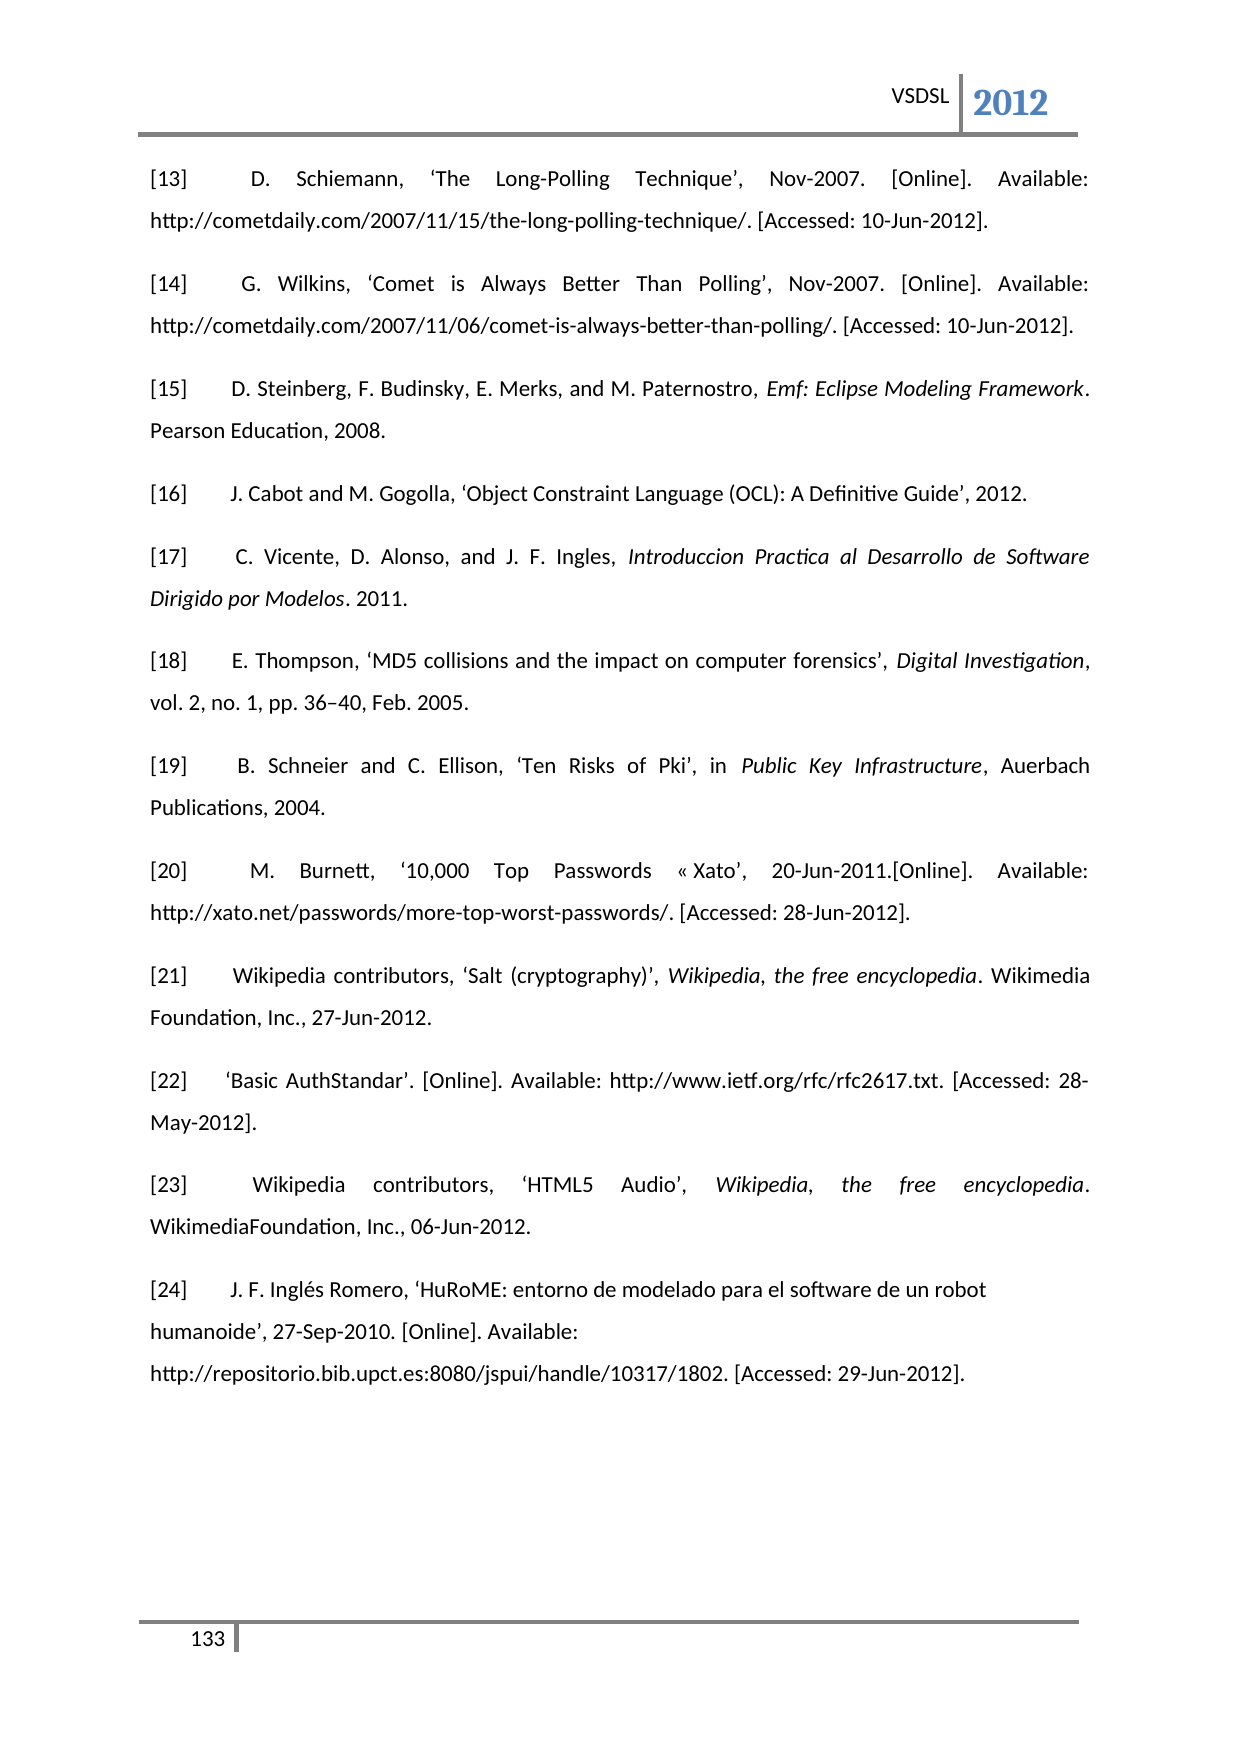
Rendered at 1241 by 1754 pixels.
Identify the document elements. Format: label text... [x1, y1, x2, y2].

text [17] C. Vicente, D. Alonso, and J. F. Ingles, Introduccion Practica al Desarrollo de Software Dirigido por Modelos. 2011. [150, 542, 1090, 612]
text [21] Wikipedia contributors, ‘Salt (cryptography)’, Wikipedia, the free encyclopedia. Wikimedia Foundation, Inc., 27-Jun-2012. [150, 961, 1090, 1031]
text [18] E. Thompson, ‘MD5 collisions and the impact on computer forensics’, Digital Investigation, vol. 2, no. 1, pp. 36–40, Feb. 2005. [150, 647, 1090, 717]
text [15] D. Steinberg, F. Budinsky, E. Merks, and M. Paternostro, Emf: Eclipse Modeling Framework. Pearson Education, 2008. [150, 374, 1090, 444]
text [14] G. Wilkins, ‘Comet is Always Better Than Polling’, Nov-2007. [Online]. Available: http://cometdaily.com/2007/11/06/comet-is-always-better-than-polling/. [Accessed: 10-Jun-2012]. [150, 269, 1090, 339]
text [13] D. Schiemann, ‘The Long-Polling Technique’, Nov-2007. [Online]. Available: http://cometdaily.com/2007/11/15/the-long-polling-technique/. [Accessed: 10-Jun-2012]. [150, 164, 1090, 234]
text [19] B. Schneier and C. Ellison, ‘Ten Risks of Pki’, in Public Key Infrastructure, Auerbach Publications, 2004. [150, 751, 1090, 821]
text [16] J. Cabot and M. Gogolla, ‘Object Constraint Language (OCL): A Definitive Guide’, 2012. [150, 479, 1090, 507]
text [24] J. F. Inglés Romero, ‘HuRoME: entorno de modelado para el software de un robot humanoide’, 27-Sep-2010. [Online]. Available: http://repositorio.bib.upct.es:8080/jspui/handle/10317/1802. [Accessed: 29-Jun-2012]. [150, 1275, 1090, 1387]
text [22] ‘Basic AuthStandar’. [Online]. Available: http://www.ietf.org/rfc/rfc2617.txt. [Accessed: 28-May-2012]. [150, 1066, 1090, 1136]
text [23] Wikipedia contributors, ‘HTML5 Audio’, Wikipedia, the free encyclopedia. WikimediaFoundation, Inc., 06-Jun-2012. [150, 1171, 1090, 1241]
text [20] M. Burnett, ‘10,000 Top Passwords « Xato’, 20-Jun-2011.[Online]. Available: http://xato.net/passwords/more-top-worst-passwords/. [Accessed: 28-Jun-2012]. [150, 856, 1090, 926]
